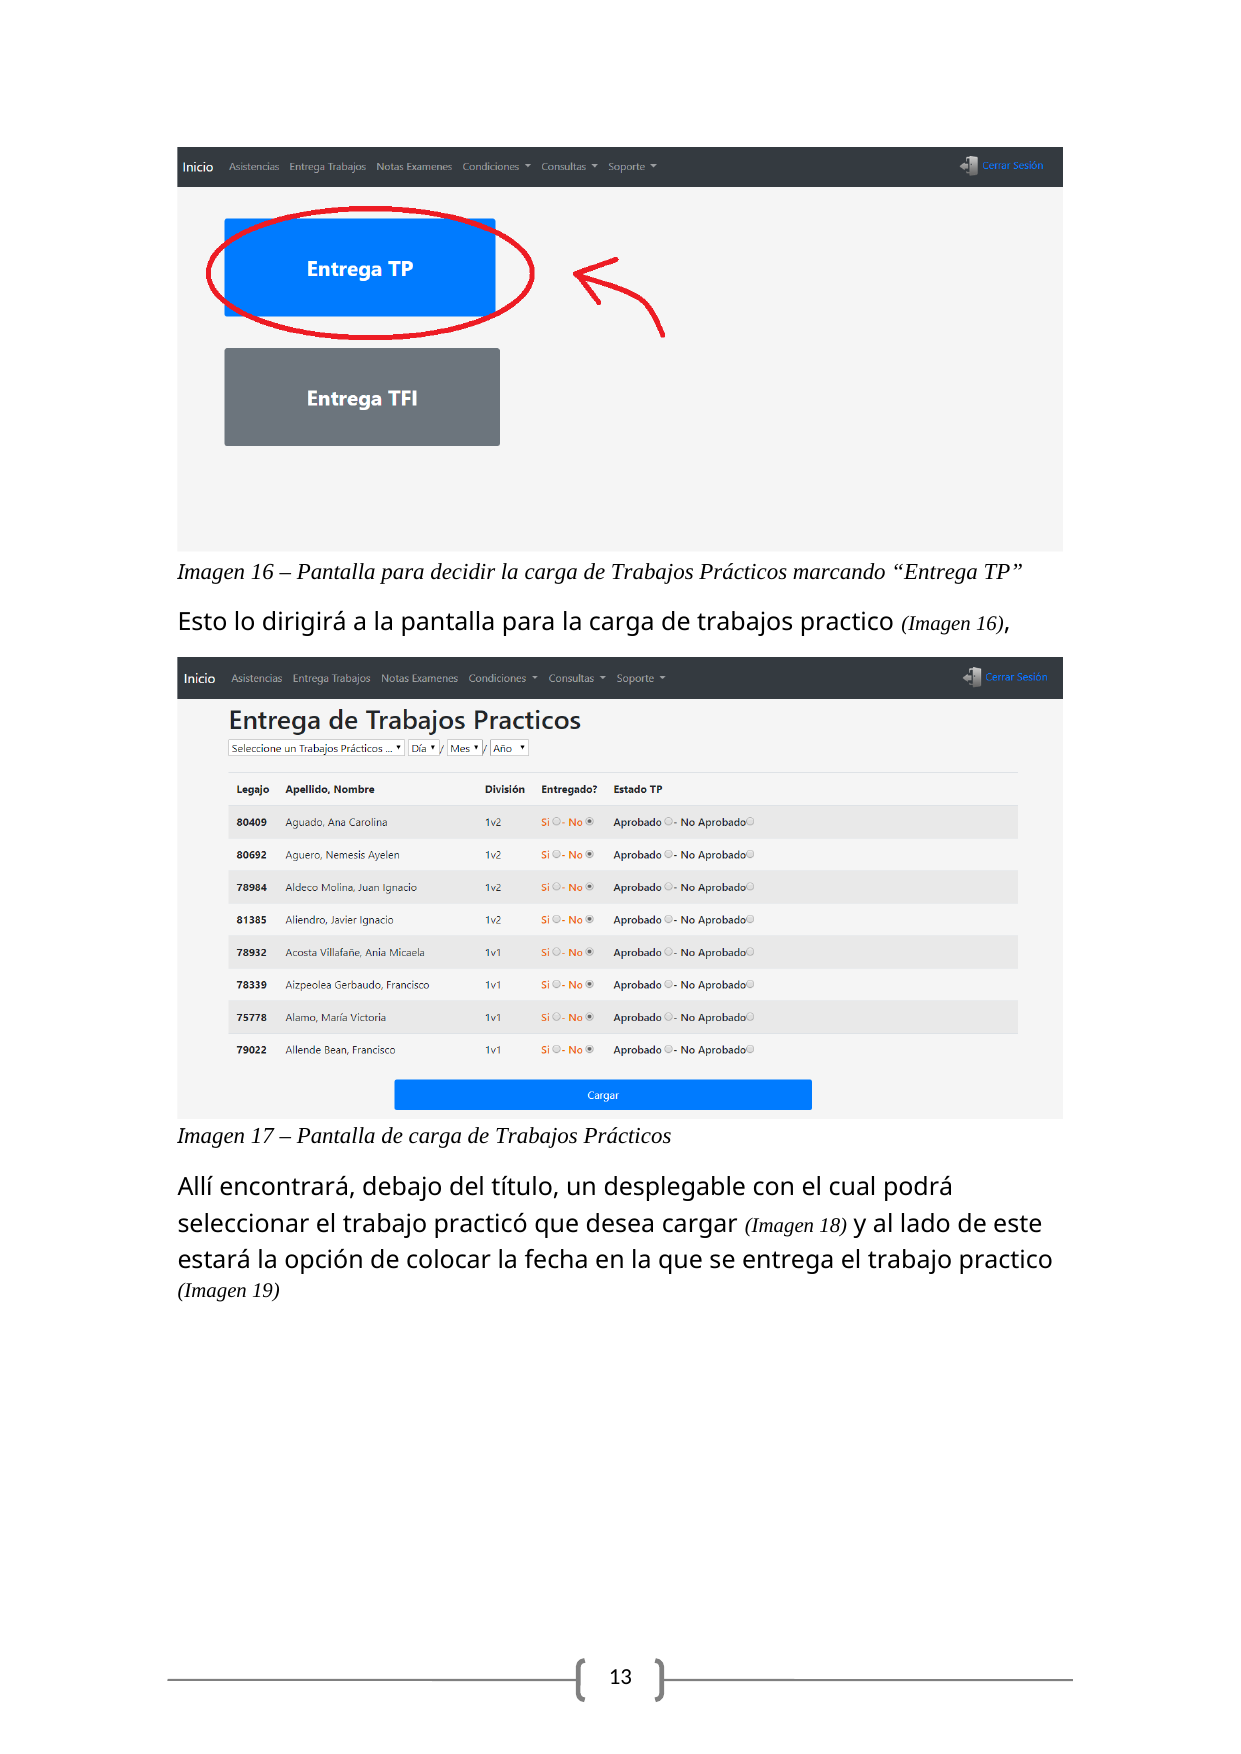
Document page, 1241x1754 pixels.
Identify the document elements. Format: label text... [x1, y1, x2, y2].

picture [177, 147, 1063, 555]
text Esto lo dirigirá a la pantalla para la carga de trabajos practico (Imagen 16), [177, 604, 1063, 638]
text Imagen 16 – Pantalla para decidir la carga de Trabajos Prácticos marcando “Entrega TP” [177, 555, 1063, 585]
text Allí encontrará, debajo del título, un desplegable con el cual podrá seleccionar el trabajo practicó que desea cargar (Imagen 18) y al lado de este estará la opción de colocar la fecha en la que se entrega el trabajo practico (Imagen 19) [177, 1168, 1063, 1302]
picture [177, 657, 1063, 1119]
text Imagen 17 – Pantalla de carga de Trabajos Prácticos [177, 1119, 1063, 1149]
